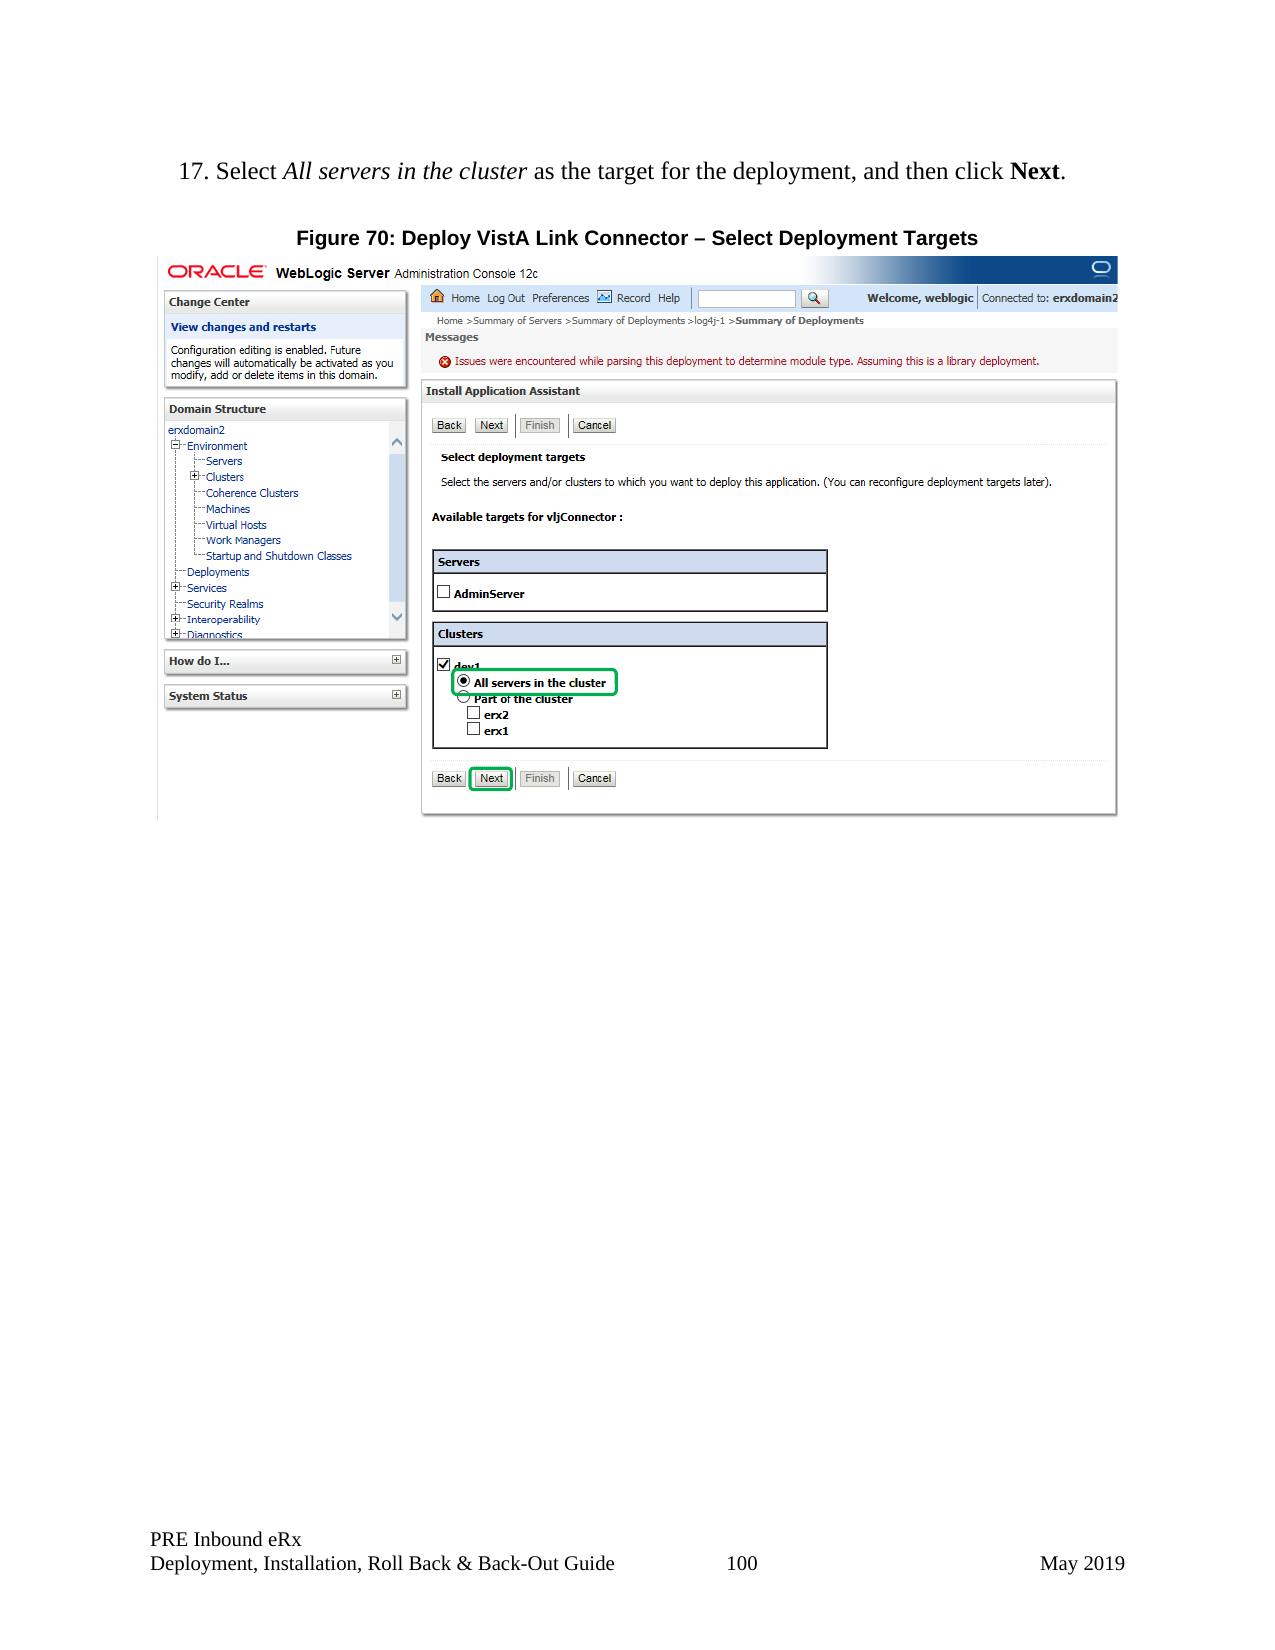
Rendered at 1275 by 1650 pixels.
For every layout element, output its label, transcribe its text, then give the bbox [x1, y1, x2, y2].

picture [157, 256, 1118, 821]
text Figure 70: Deploy VistA Link Connector – Select Deployment Targets [150, 226, 1125, 250]
text Select All servers in the cluster as the target for the deployment, and then click Next. [178, 156, 1125, 185]
